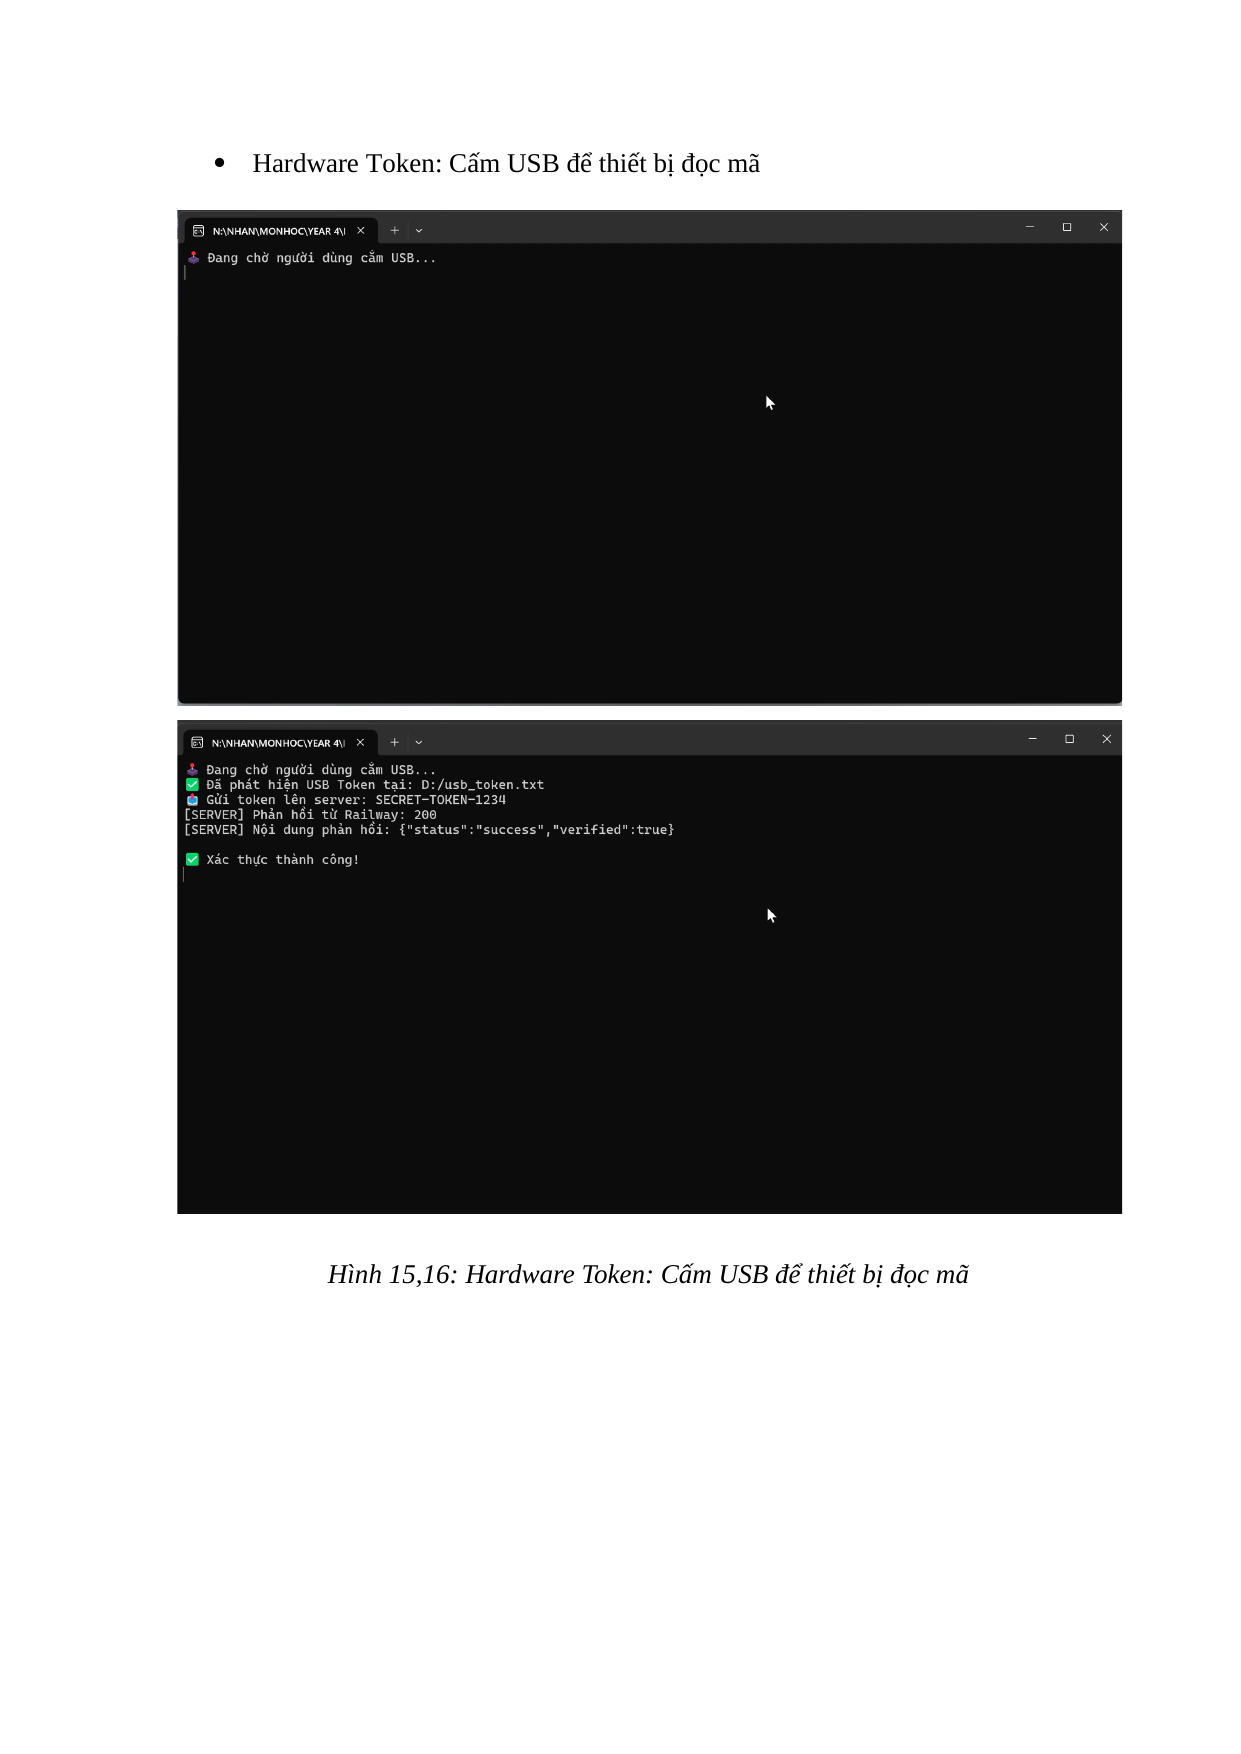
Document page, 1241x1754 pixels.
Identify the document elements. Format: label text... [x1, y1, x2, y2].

text Hình 15,16: Hardware Token: Cấm USB để thiết bị đọc mã [177, 1258, 1122, 1289]
picture [177, 210, 1123, 706]
list Hardware Token: Cấm USB để thiết bị đọc mã [215, 147, 1122, 178]
picture [177, 720, 1123, 1214]
